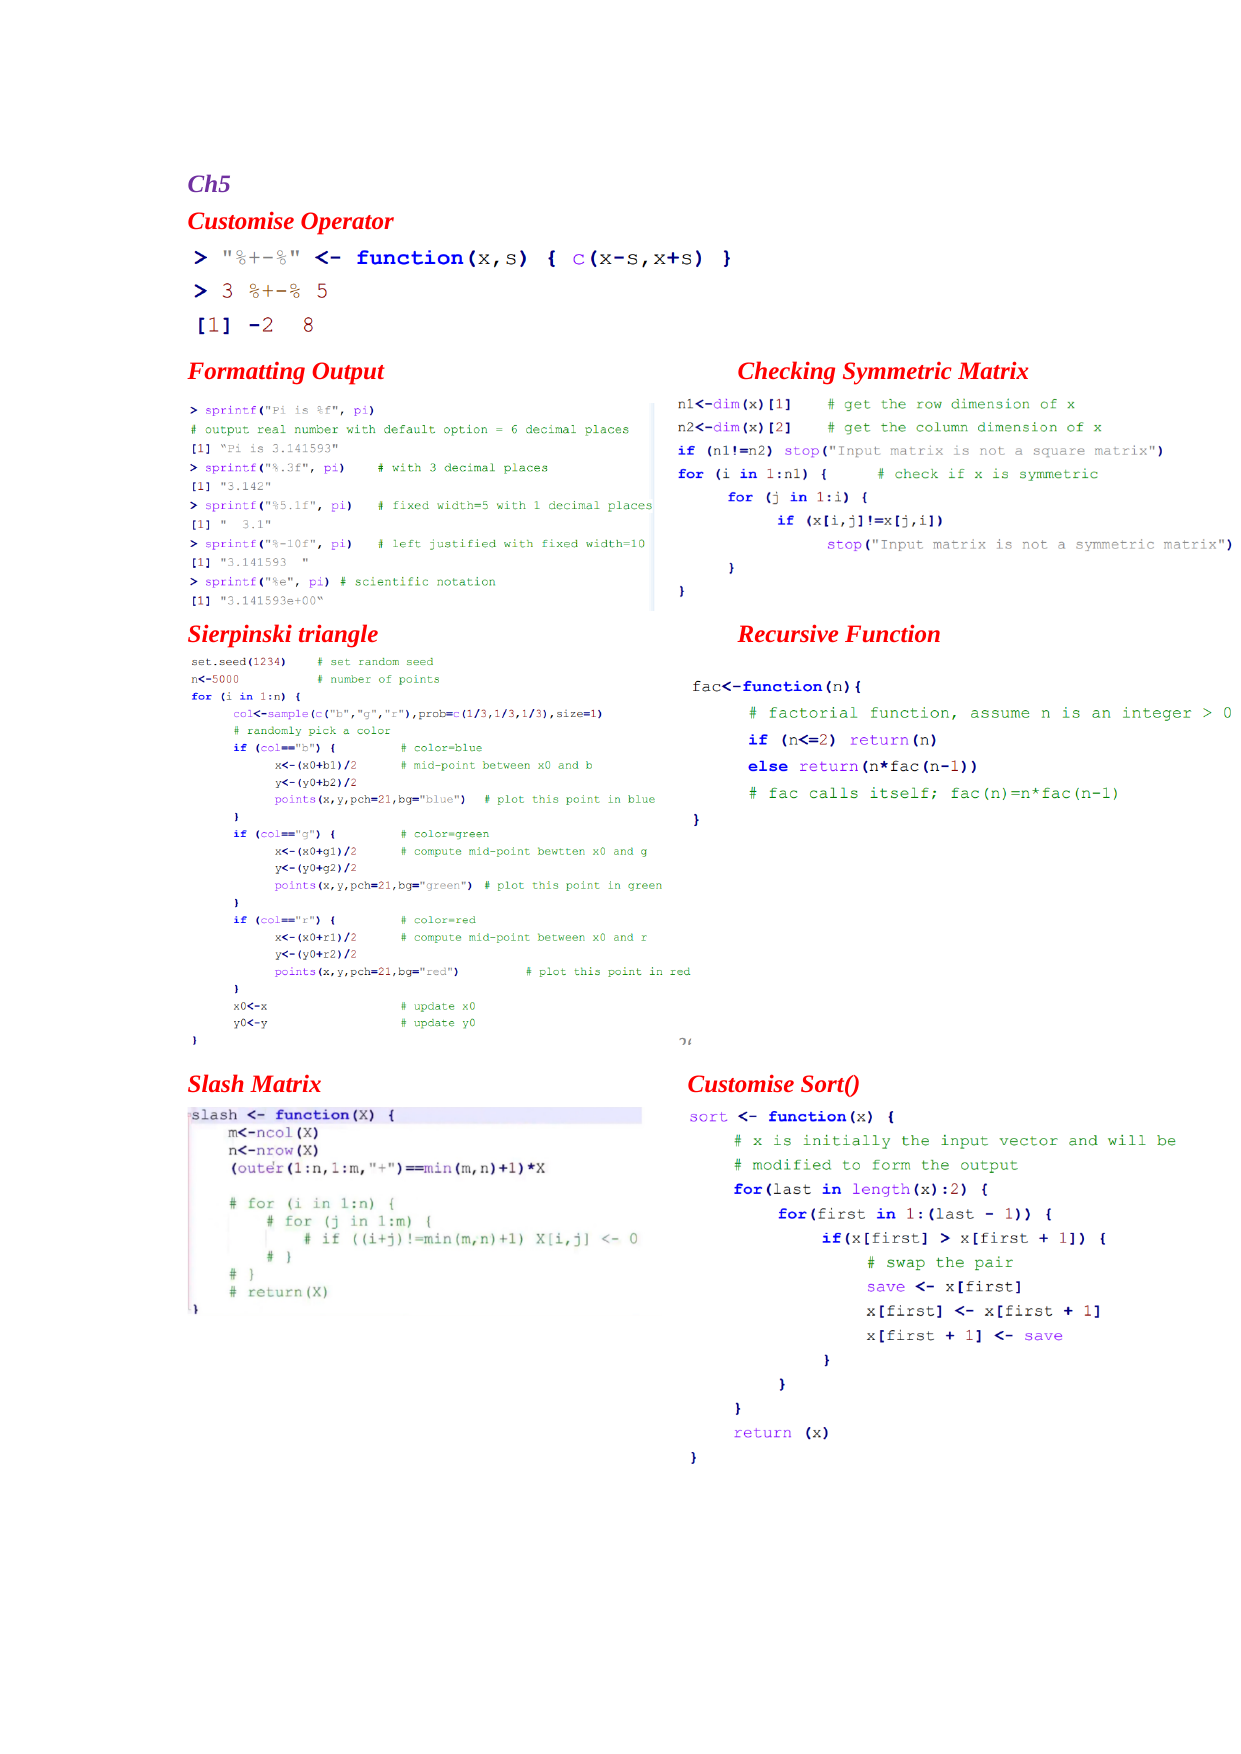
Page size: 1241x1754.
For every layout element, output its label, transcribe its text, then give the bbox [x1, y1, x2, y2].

picture [187, 657, 1234, 1045]
text Slash Matrix Customise Sort() [187, 1064, 1053, 1102]
text Ch5 [187, 164, 1053, 202]
picture [187, 1107, 662, 1316]
text Customise Operator [187, 202, 1053, 239]
text Sierpinski triangle Recursive Function [187, 614, 1053, 652]
picture [187, 244, 734, 340]
picture [687, 1107, 1177, 1470]
picture [187, 403, 655, 611]
picture [676, 394, 1234, 598]
text Formatting Output Checking Symmetric Matrix [187, 352, 1053, 389]
